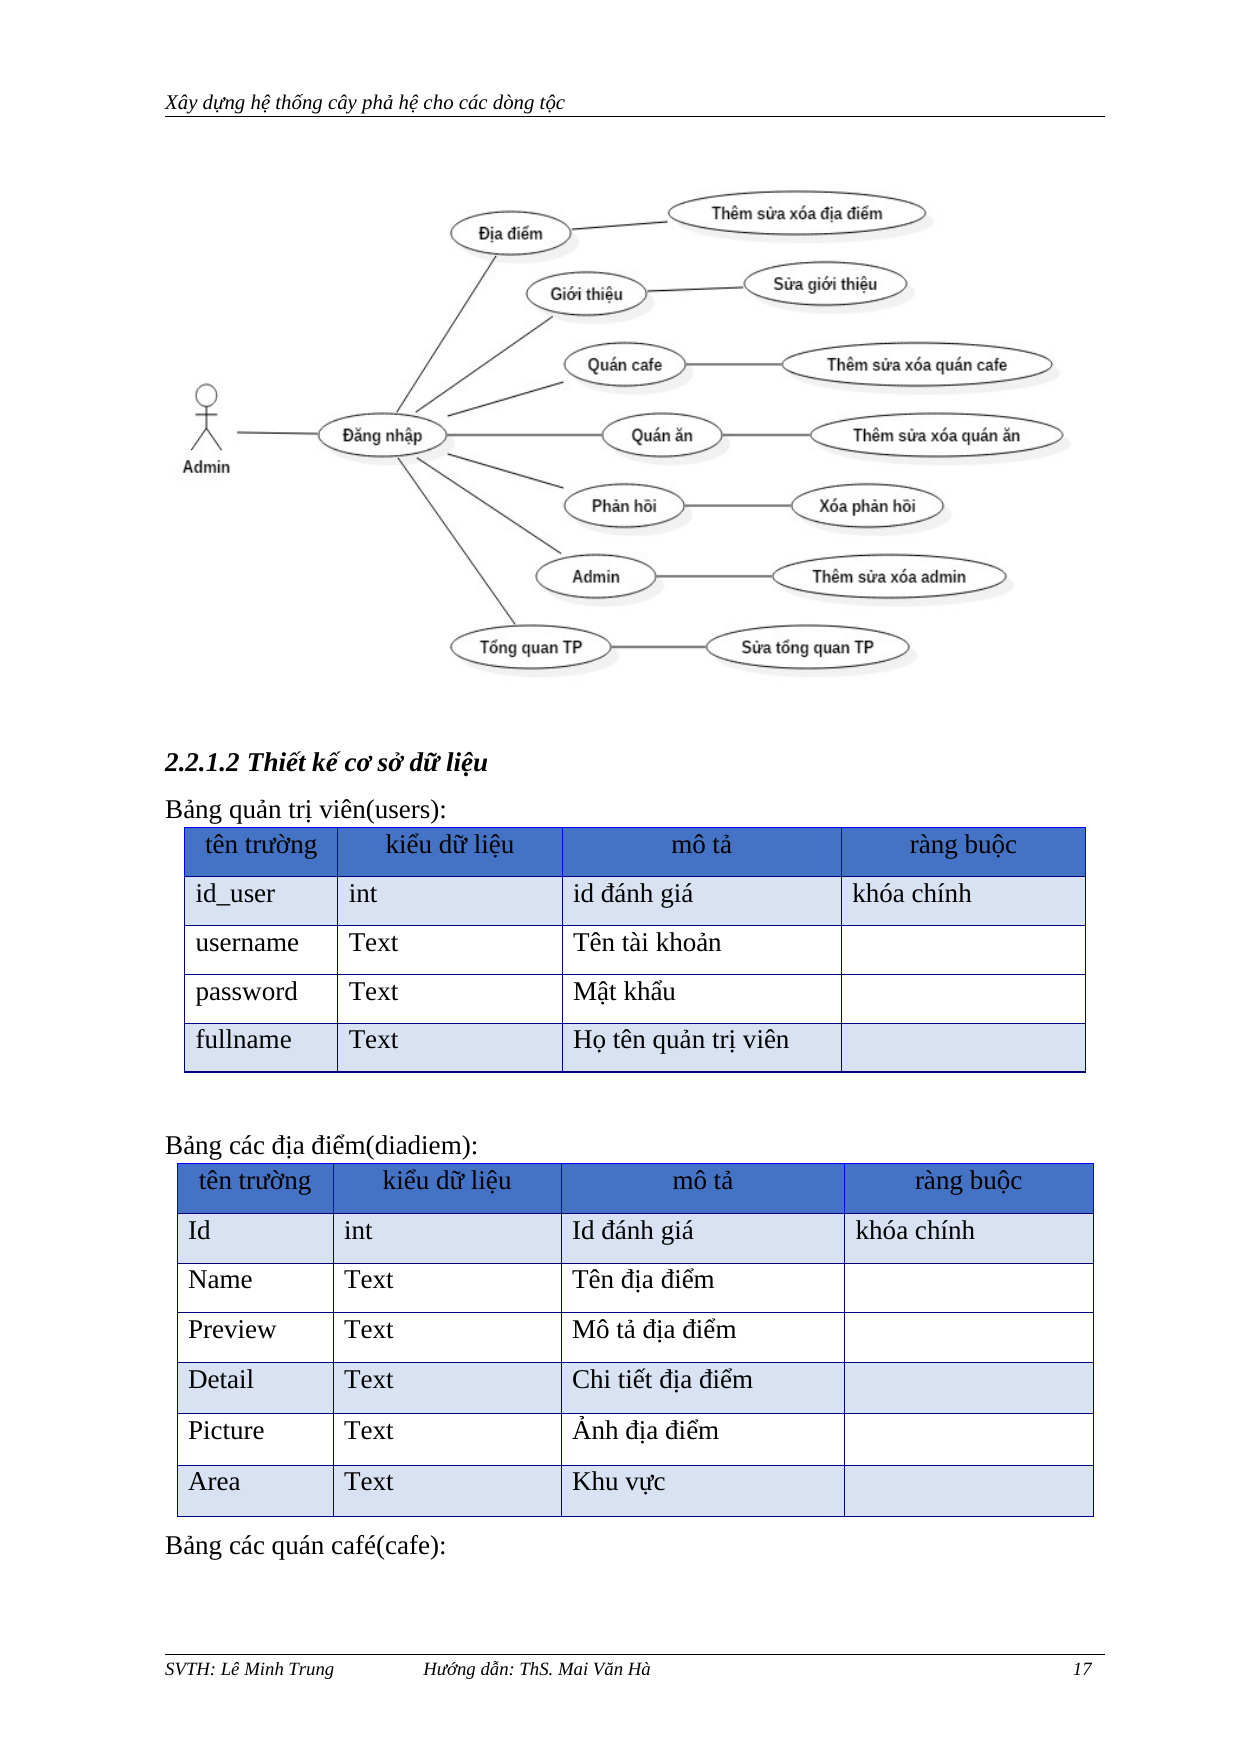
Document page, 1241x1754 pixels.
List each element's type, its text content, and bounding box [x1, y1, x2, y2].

table_cell Text [334, 1363, 561, 1413]
table_cell khóa chính [842, 877, 1085, 925]
table_cell Text [334, 1264, 561, 1312]
table_cell Text [338, 1024, 562, 1071]
table_header ràng buộc [845, 1164, 1093, 1213]
table_header tên trường [178, 1164, 333, 1213]
table_cell khóa chính [845, 1214, 1093, 1263]
table_cell int [338, 877, 562, 925]
table_cell [842, 926, 1085, 974]
table_cell Text [338, 926, 562, 974]
table_cell Họ tên quản trị viên [563, 1024, 841, 1071]
table_cell id đánh giá [563, 877, 841, 925]
table_header ràng buộc [842, 828, 1085, 876]
table_cell id_user [185, 877, 337, 925]
table_cell [845, 1313, 1093, 1362]
text Bảng các quán café(cafe): [165, 1529, 1105, 1560]
subtitle Thiết kế cơ sở dữ liệu [165, 746, 1105, 777]
table_cell [845, 1466, 1093, 1516]
table_cell Text [338, 975, 562, 1023]
table_cell [842, 975, 1085, 1023]
table_cell int [334, 1214, 561, 1263]
table_header mô tả [563, 828, 841, 876]
table_cell Id [178, 1214, 333, 1263]
table_cell Mô tả địa điểm [562, 1313, 844, 1362]
table_cell Picture [178, 1414, 333, 1464]
table_cell Id đánh giá [562, 1214, 844, 1263]
table_header kiểu dữ liệu [338, 828, 562, 876]
table_cell Text [334, 1414, 561, 1464]
table_cell [845, 1264, 1093, 1312]
table_header kiểu dữ liệu [334, 1164, 561, 1213]
table_cell Tên tài khoản [563, 926, 841, 974]
table_cell Preview [178, 1313, 333, 1362]
table_cell Area [178, 1466, 333, 1516]
table_cell Chi tiết địa điểm [562, 1363, 844, 1413]
table_cell Detail [178, 1363, 333, 1413]
text Bảng các địa điểm(diadiem): [165, 1129, 1105, 1160]
table_cell Khu vực [562, 1466, 844, 1516]
table_cell username [185, 926, 337, 974]
table_cell [845, 1363, 1093, 1413]
table_cell [845, 1414, 1093, 1464]
table_cell [842, 1024, 1085, 1071]
table_cell password [185, 975, 337, 1023]
table_cell Tên địa điểm [562, 1264, 844, 1312]
table_header mô tả [562, 1164, 844, 1213]
table_cell Ảnh địa điểm [562, 1414, 844, 1464]
table_cell fullname [185, 1024, 337, 1071]
table_cell Mật khẩu [563, 975, 841, 1023]
table_cell Name [178, 1264, 333, 1312]
text Bảng quản trị viên(users): [165, 793, 1105, 824]
table_cell Text [334, 1313, 561, 1362]
table_header tên trường [185, 828, 337, 876]
picture [165, 180, 1110, 719]
table_cell Text [334, 1466, 561, 1516]
